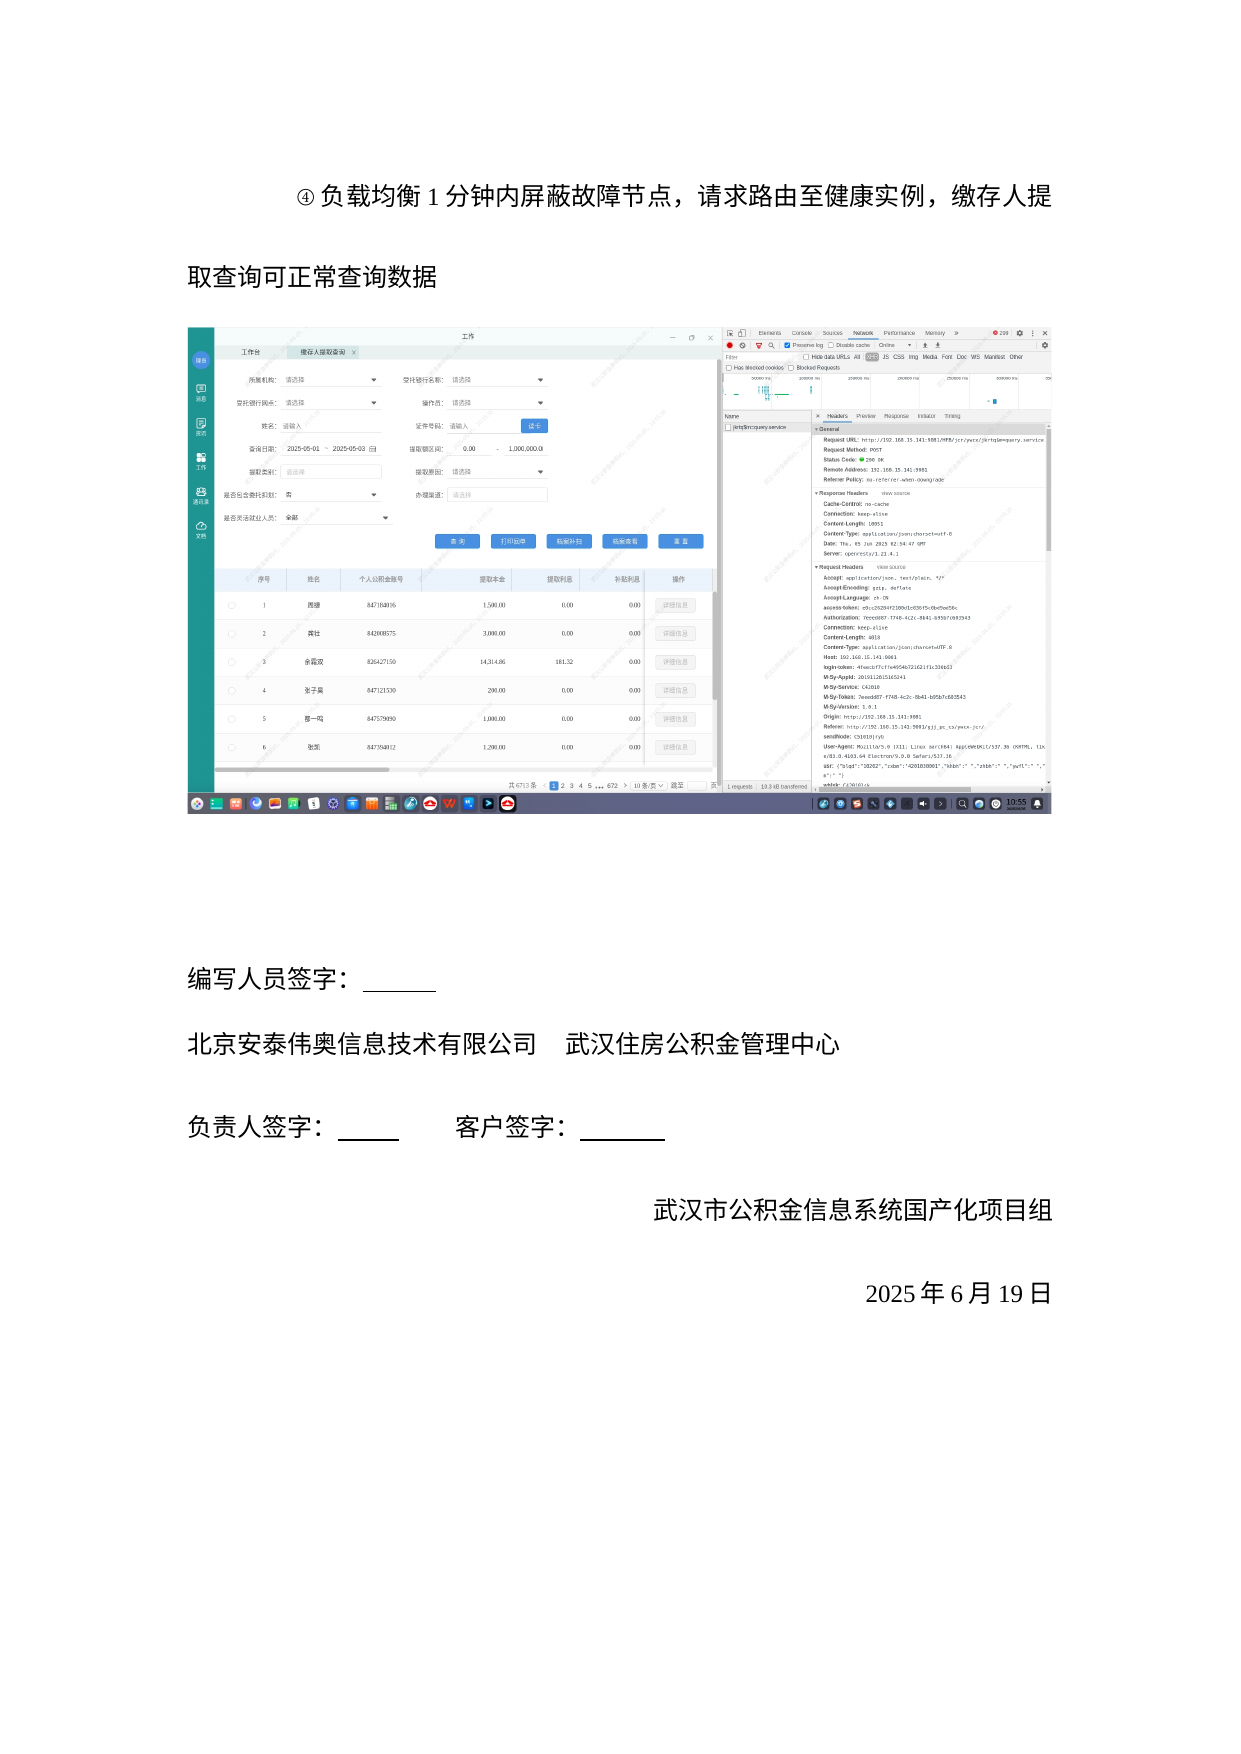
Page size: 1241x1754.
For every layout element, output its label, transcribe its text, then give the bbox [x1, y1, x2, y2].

text 编写人员签字： [187, 945, 1053, 1010]
text 负责人签字： 客户签字： [187, 1093, 1053, 1158]
text 武汉市公积金信息系统国产化项目组 [187, 1176, 1053, 1241]
text ④负载均衡1分钟内屏蔽故障节点，请求路由至健康实例，缴存人提取查询可正常查询数据 [187, 162, 1053, 308]
picture [187, 327, 1052, 814]
text 2025年6月19日 [187, 1259, 1053, 1324]
text 北京安泰伟奥信息技术有限公司 武汉住房公积金管理中心 [187, 1010, 1053, 1075]
